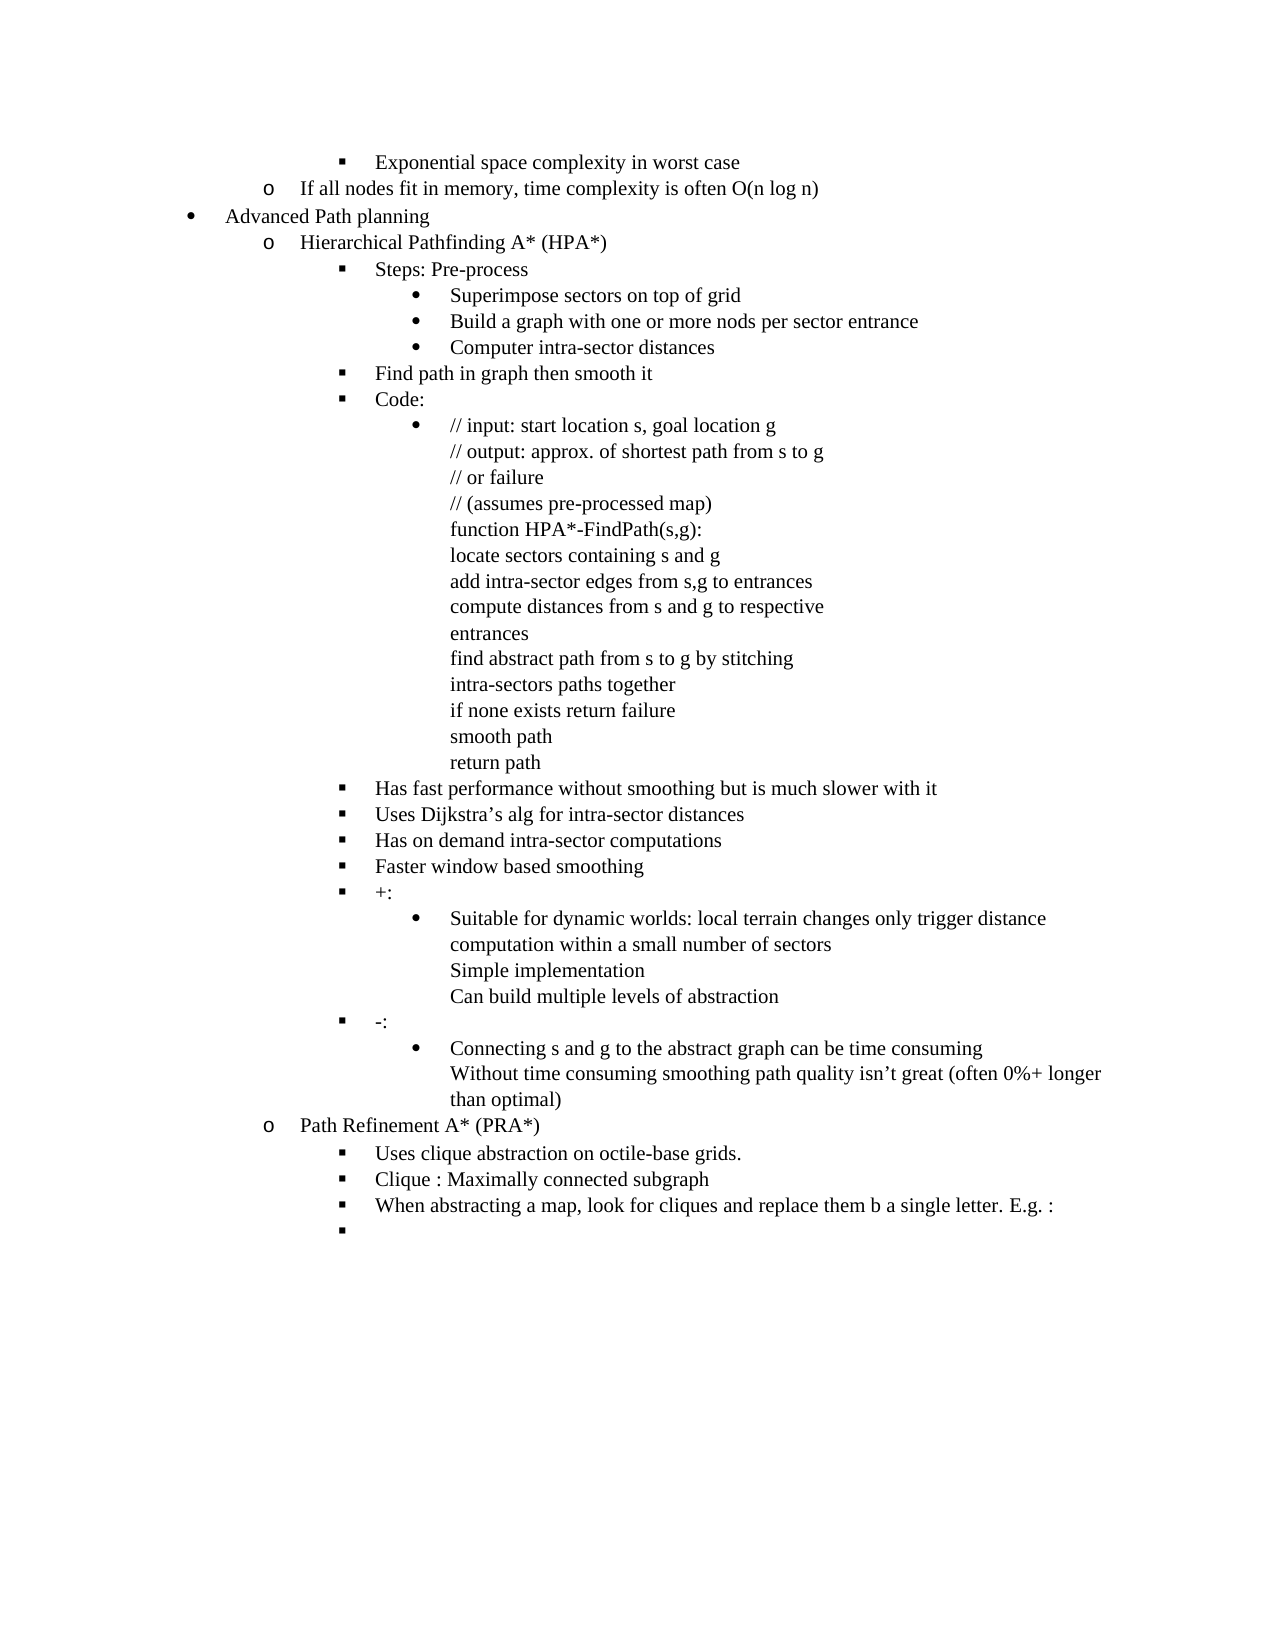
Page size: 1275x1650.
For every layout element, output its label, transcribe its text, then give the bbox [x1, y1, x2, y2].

list Path Refinement A* (PRA*) [262, 1113, 1125, 1139]
list Find path in graph then smooth it [337, 361, 1125, 385]
list When abstracting a map, look for cliques and replace them b a single letter. E.g. : [337, 1193, 1125, 1217]
list Superimpose sectors on top of grid [412, 283, 1125, 307]
list Uses clique abstraction on octile-base grids. [337, 1141, 1125, 1165]
list Computer intra-sector distances [412, 335, 1125, 359]
list Hierarchical Pathfinding A* (HPA*) [262, 229, 1125, 255]
list Uses Dijkstra’s alg for intra-sector distances [337, 802, 1125, 826]
list -: [337, 1009, 1125, 1033]
list +: [337, 880, 1125, 904]
list Faster window based smoothing [337, 854, 1125, 878]
list If all nodes fit in memory, time complexity is often O(n log n) [262, 176, 1125, 202]
list Clique : Maximally connected subgraph [337, 1167, 1125, 1191]
list Has on demand intra-sector computations [337, 828, 1125, 852]
list Connecting s and g to the abstract graph can be time consuming Without time consuming smoothing path quality isn’t great (often 0%+ longer than optimal) [412, 1035, 1125, 1111]
list Has fast performance without smoothing but is much slower with it [337, 776, 1125, 800]
list Build a graph with one or more nods per sector entrance [412, 309, 1125, 333]
list // input: start location s, goal location g // output: approx. of shortest path from s to g // or failure // (assumes pre-processed map) function HPA*-FindPath(s,g): locate sectors containing s and g add intra-sector edges from s,g to entrances compute distances from s and g to respective entrances find abstract path from s to g by stitching intra-sectors paths together if none exists return failure smooth path return path [412, 413, 1125, 774]
list Advanced Path planning [187, 204, 1125, 228]
list Suitable for dynamic worlds: local terrain changes only trigger distance computation within a small number of sectors Simple implementation Can build multiple levels of abstraction [412, 906, 1125, 1008]
list Exponential space complexity in worst case [337, 150, 1125, 174]
list Code: [337, 387, 1125, 411]
list Steps: Pre-process [337, 257, 1125, 281]
